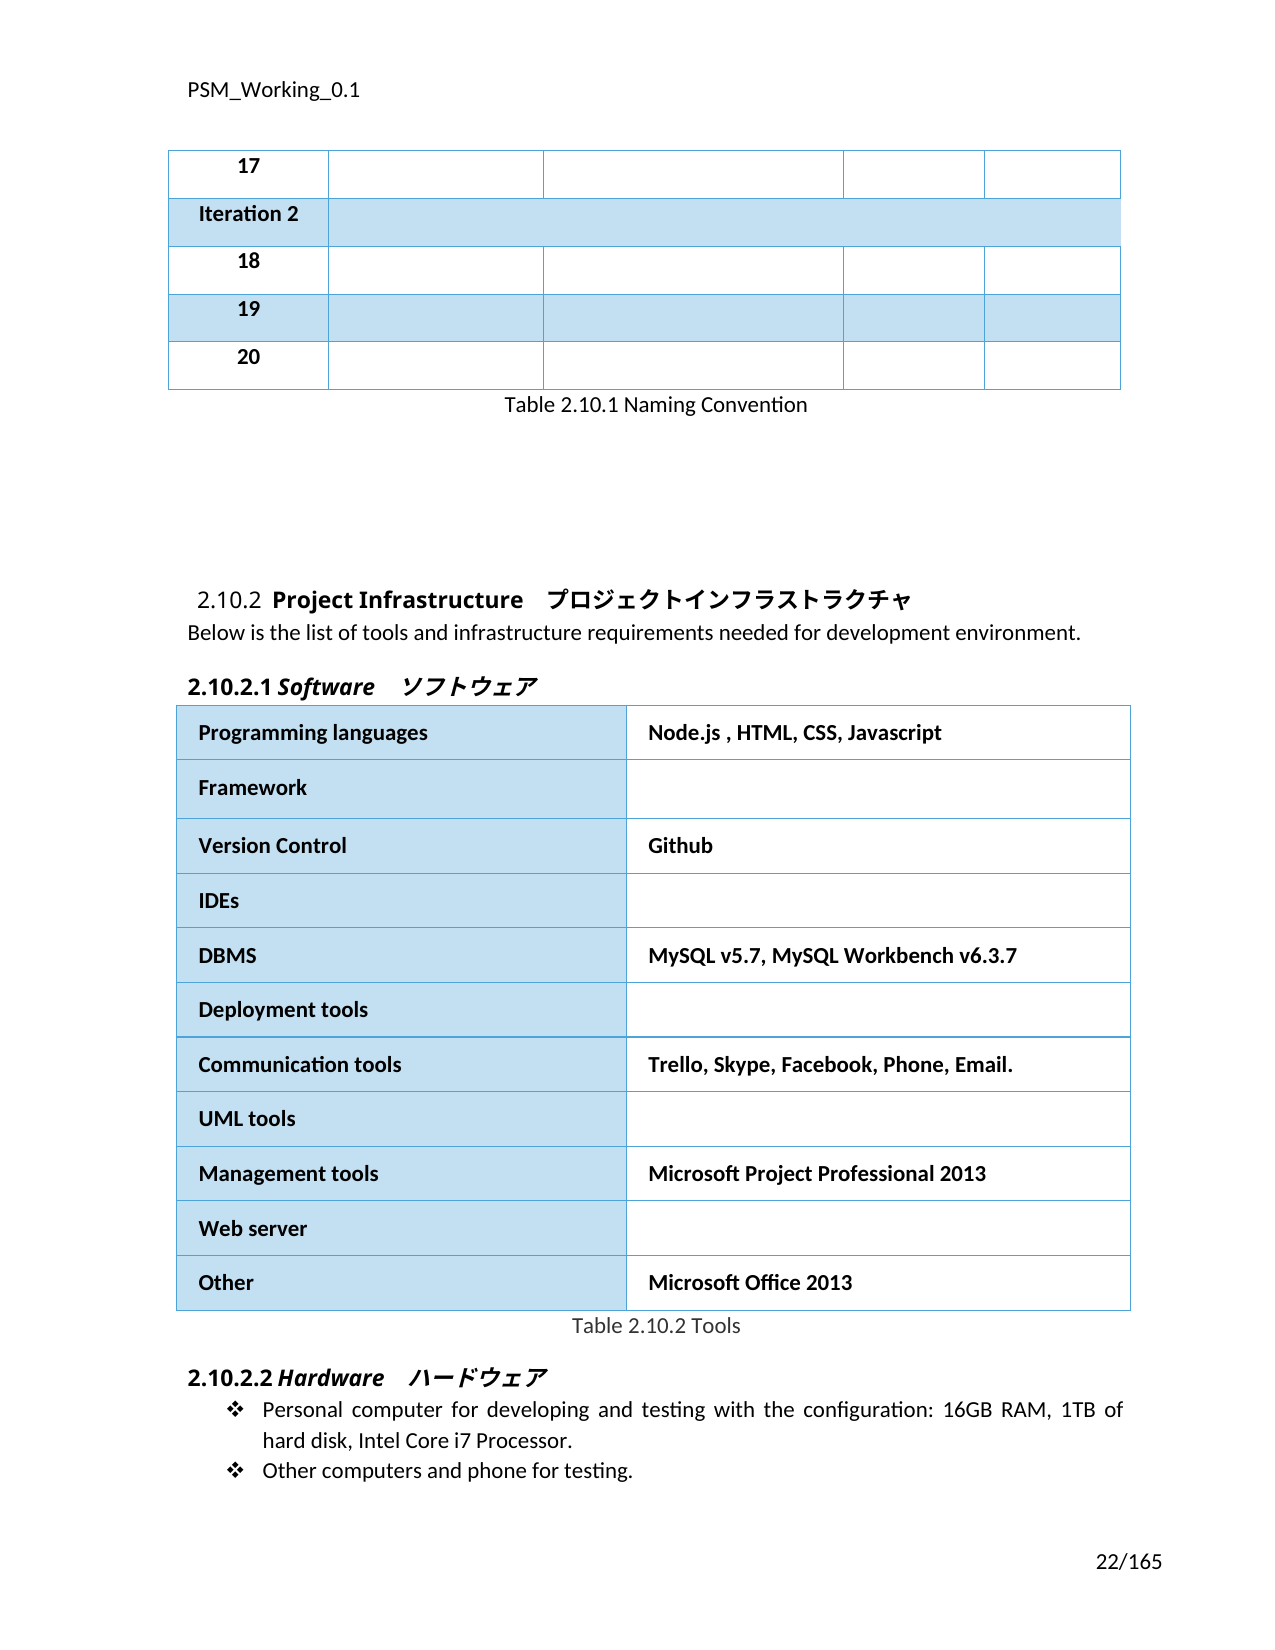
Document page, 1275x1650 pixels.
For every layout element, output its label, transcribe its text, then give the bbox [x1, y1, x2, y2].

table_cell Other [177, 1256, 626, 1310]
table_cell [627, 1201, 1130, 1255]
table_cell Iteration 2 [169, 199, 328, 246]
table_cell [544, 151, 843, 198]
table_cell [329, 247, 543, 293]
table_cell 18 [169, 247, 328, 293]
table_cell [329, 151, 543, 198]
table_cell [985, 247, 1120, 293]
table_cell Framework [177, 760, 626, 818]
table_header Programming languages [177, 706, 626, 759]
table_cell UML tools [177, 1092, 626, 1146]
table_cell 19 [169, 295, 328, 341]
table_cell Communication tools [177, 1038, 626, 1091]
table_cell [985, 342, 1120, 389]
table_cell [844, 151, 984, 198]
table_cell Github [627, 819, 1130, 873]
table_cell [544, 342, 843, 389]
table_cell 17 [169, 151, 328, 198]
list Other computers and phone for testing. [225, 1456, 1125, 1484]
table_cell Version Control [177, 819, 626, 873]
table_cell [844, 295, 984, 341]
table_cell [544, 295, 843, 341]
table_cell Microsoft Office 2013 [627, 1256, 1130, 1310]
table_cell [627, 760, 1130, 818]
table_cell [627, 874, 1130, 927]
table_cell [627, 983, 1130, 1036]
table_cell [985, 151, 1120, 198]
table_header Node.js , HTML, CSS, Javascript [627, 706, 1130, 759]
table_cell MySQL v5.7, MySQL Workbench v6.3.7 [627, 928, 1130, 982]
table_cell [844, 342, 984, 389]
table_cell Deployment tools [177, 983, 626, 1036]
table_cell Web server [177, 1201, 626, 1255]
list Personal computer for developing and testing with the configuration: 16GB RAM, 1TB of hard disk, Intel Core i7 Processor. [225, 1396, 1125, 1454]
text Table 2.10.2 Tools [187, 1311, 1125, 1339]
table_cell Microsoft Project Professional 2013 [627, 1147, 1130, 1200]
subtitle Software ソフトウェア [187, 669, 1125, 702]
subtitle Project Infrastructure プロジェクトインフラストラクチャ [197, 582, 1125, 615]
table_cell DBMS [177, 928, 626, 982]
subtitle Hardware ハードウェア [187, 1359, 1125, 1393]
table_cell Management tools [177, 1147, 626, 1200]
table_cell [329, 295, 543, 341]
table_cell [544, 247, 843, 293]
table_cell 20 [169, 342, 328, 389]
table_cell [985, 295, 1120, 341]
text Below is the list of tools and infrastructure requirements needed for development environment. [187, 618, 1125, 646]
table_cell [844, 247, 984, 293]
table_cell Trello, Skype, Facebook, Phone, Email. [627, 1038, 1130, 1091]
table_cell [627, 1092, 1130, 1146]
table_cell IDEs [177, 874, 626, 927]
table_cell [329, 342, 543, 389]
